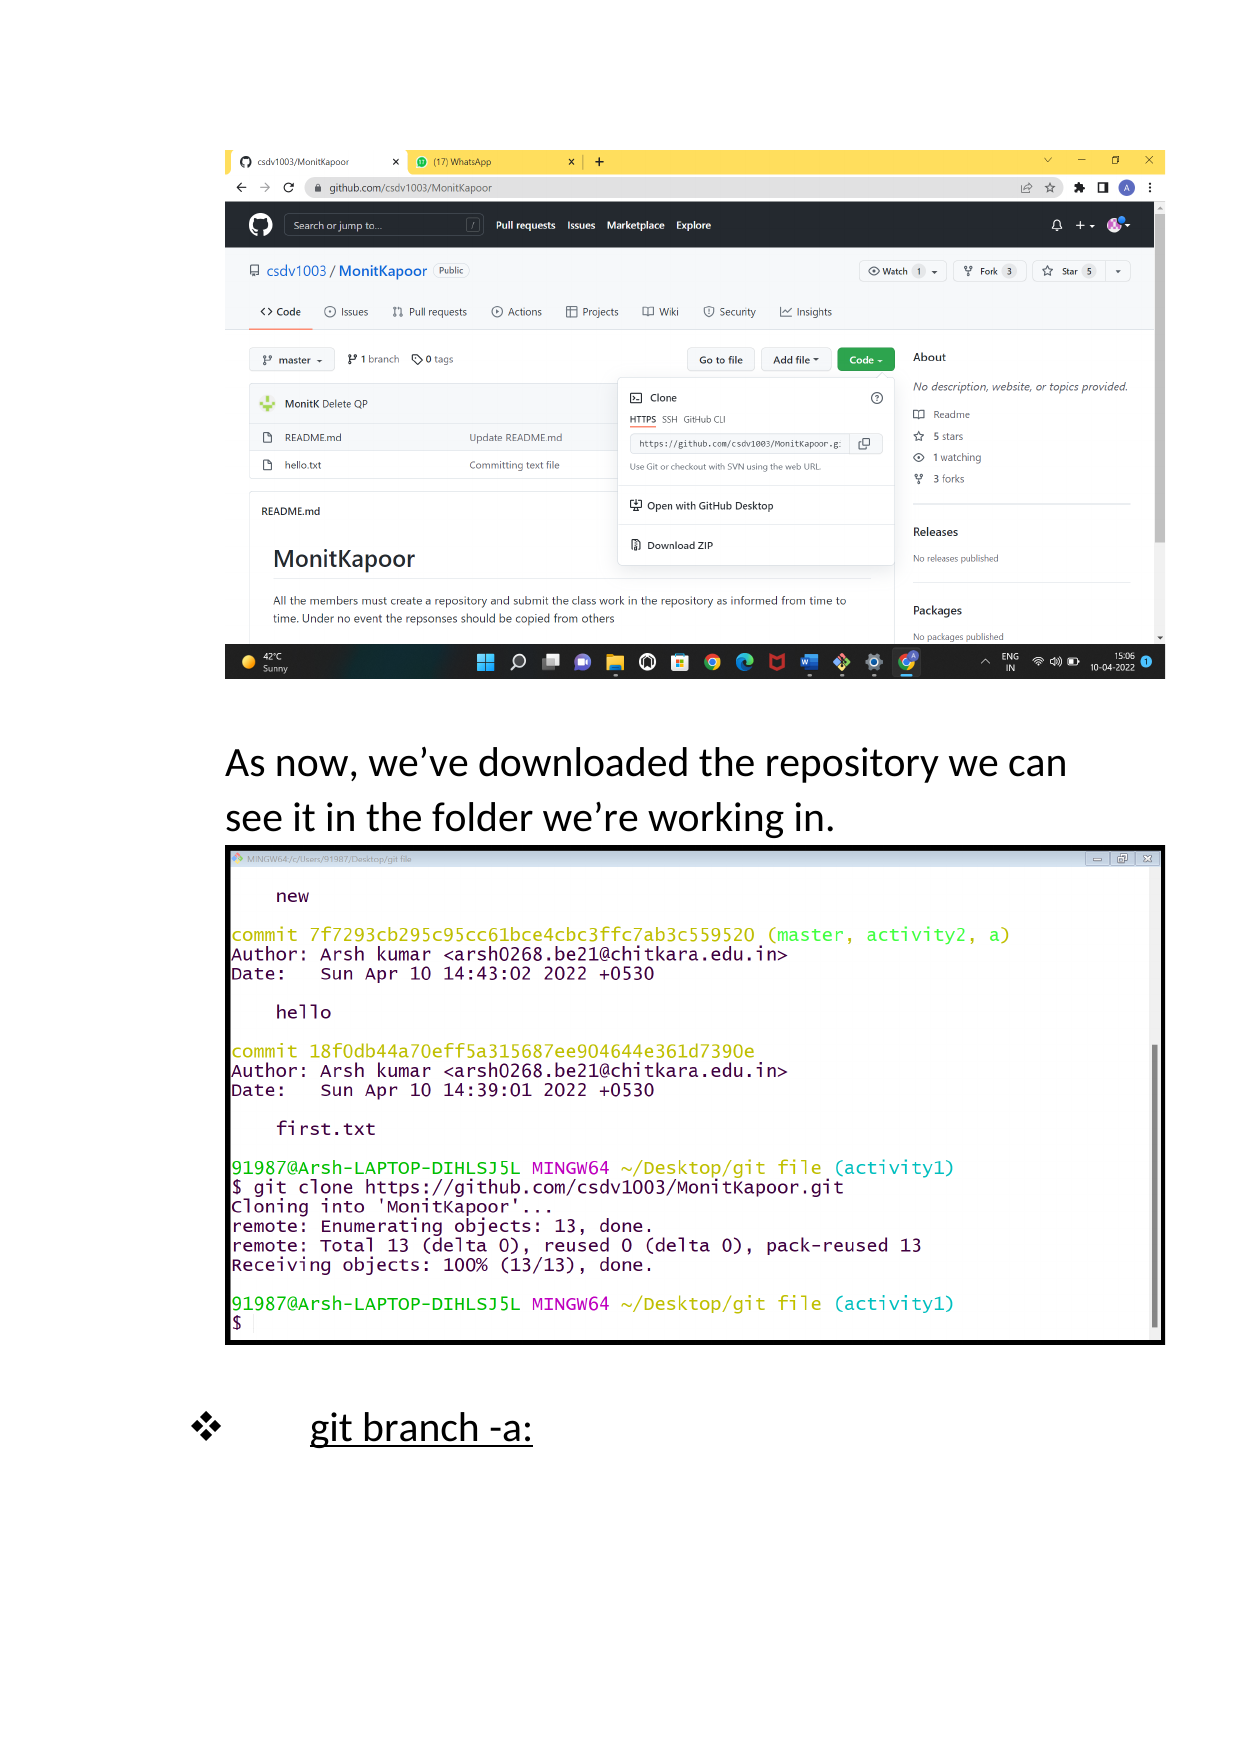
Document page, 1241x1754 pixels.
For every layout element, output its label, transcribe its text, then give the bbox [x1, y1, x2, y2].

picture [225, 150, 1166, 679]
list git branch -a: [187, 1401, 1090, 1452]
list As now, we’ve downloaded the repository we can see it in the folder we’re working in. [225, 736, 1090, 842]
